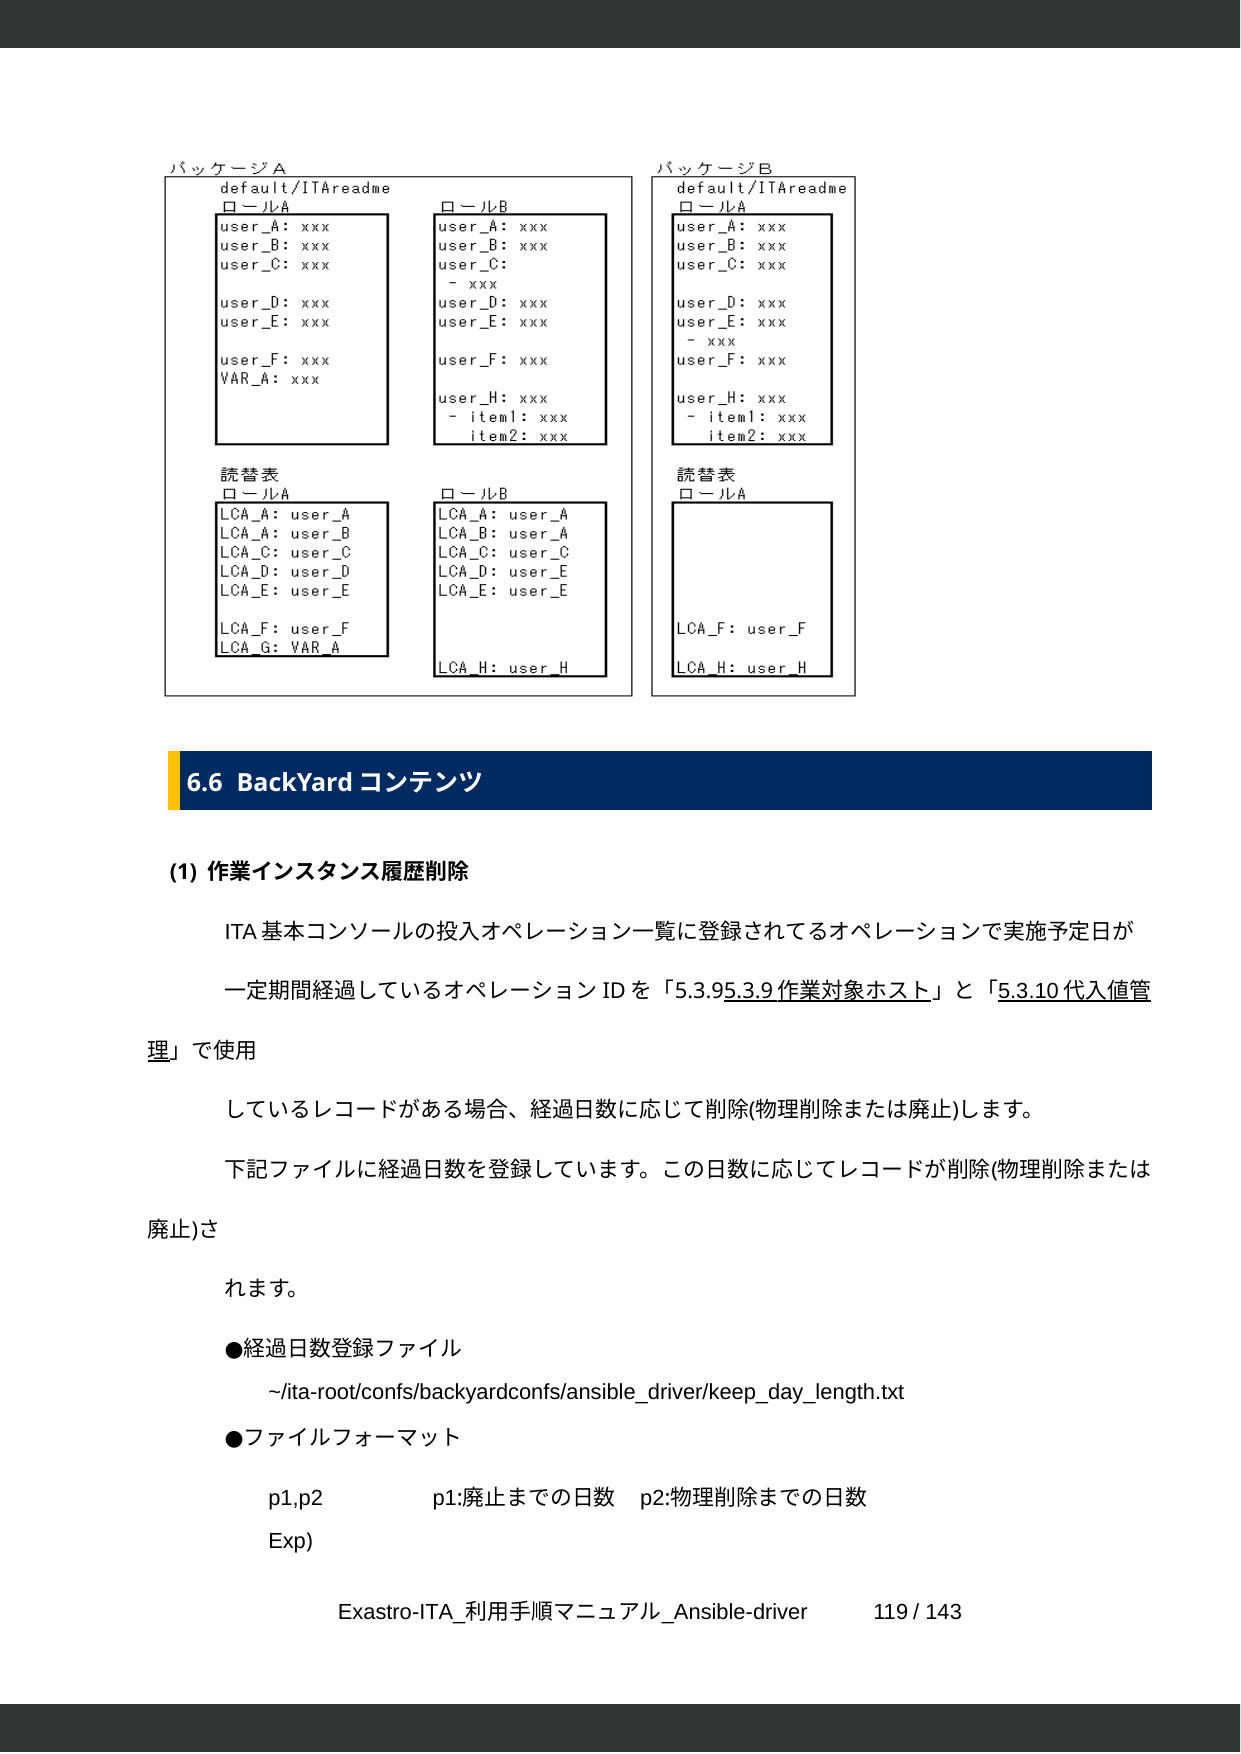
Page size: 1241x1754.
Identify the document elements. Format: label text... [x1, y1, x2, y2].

picture [0, 1704, 1241, 1752]
text しているレコードがある場合、経過日数に応じて削除(物理削除または廃止)します。 [148, 1078, 1152, 1138]
picture [147, 155, 876, 706]
picture [0, 0, 1241, 48]
text 一定期間経過しているオペレーションIDを「5.3.95.3.9作業対象ホスト」と「5.3.10代入値管理」で使用 [148, 959, 1152, 1078]
text 下記ファイルに経過日数を登録しています。この日数に応じてレコードが削除(物理削除または廃止)さ [148, 1138, 1152, 1257]
text ●経過日数登録ファイル [148, 1317, 1152, 1376]
text ●ファイルフォーマット [148, 1406, 1152, 1466]
text ITA基本コンソールの投入オペレーション一覧に登録されてるオペレーションで実施予定日が [148, 900, 1152, 959]
list 作業インスタンス履歴削除 [169, 840, 1152, 900]
subtitle BackYardコンテンツ [180, 751, 1152, 810]
text ~/ita-root/confs/backyardconfs/ansible_driver/keep_day_length.txt [148, 1376, 1152, 1406]
text p1,p2 p1:廃止までの日数 p2:物理削除までの日数 [148, 1466, 1152, 1525]
text Exp) [148, 1525, 1152, 1555]
text れます。 [148, 1257, 1152, 1317]
